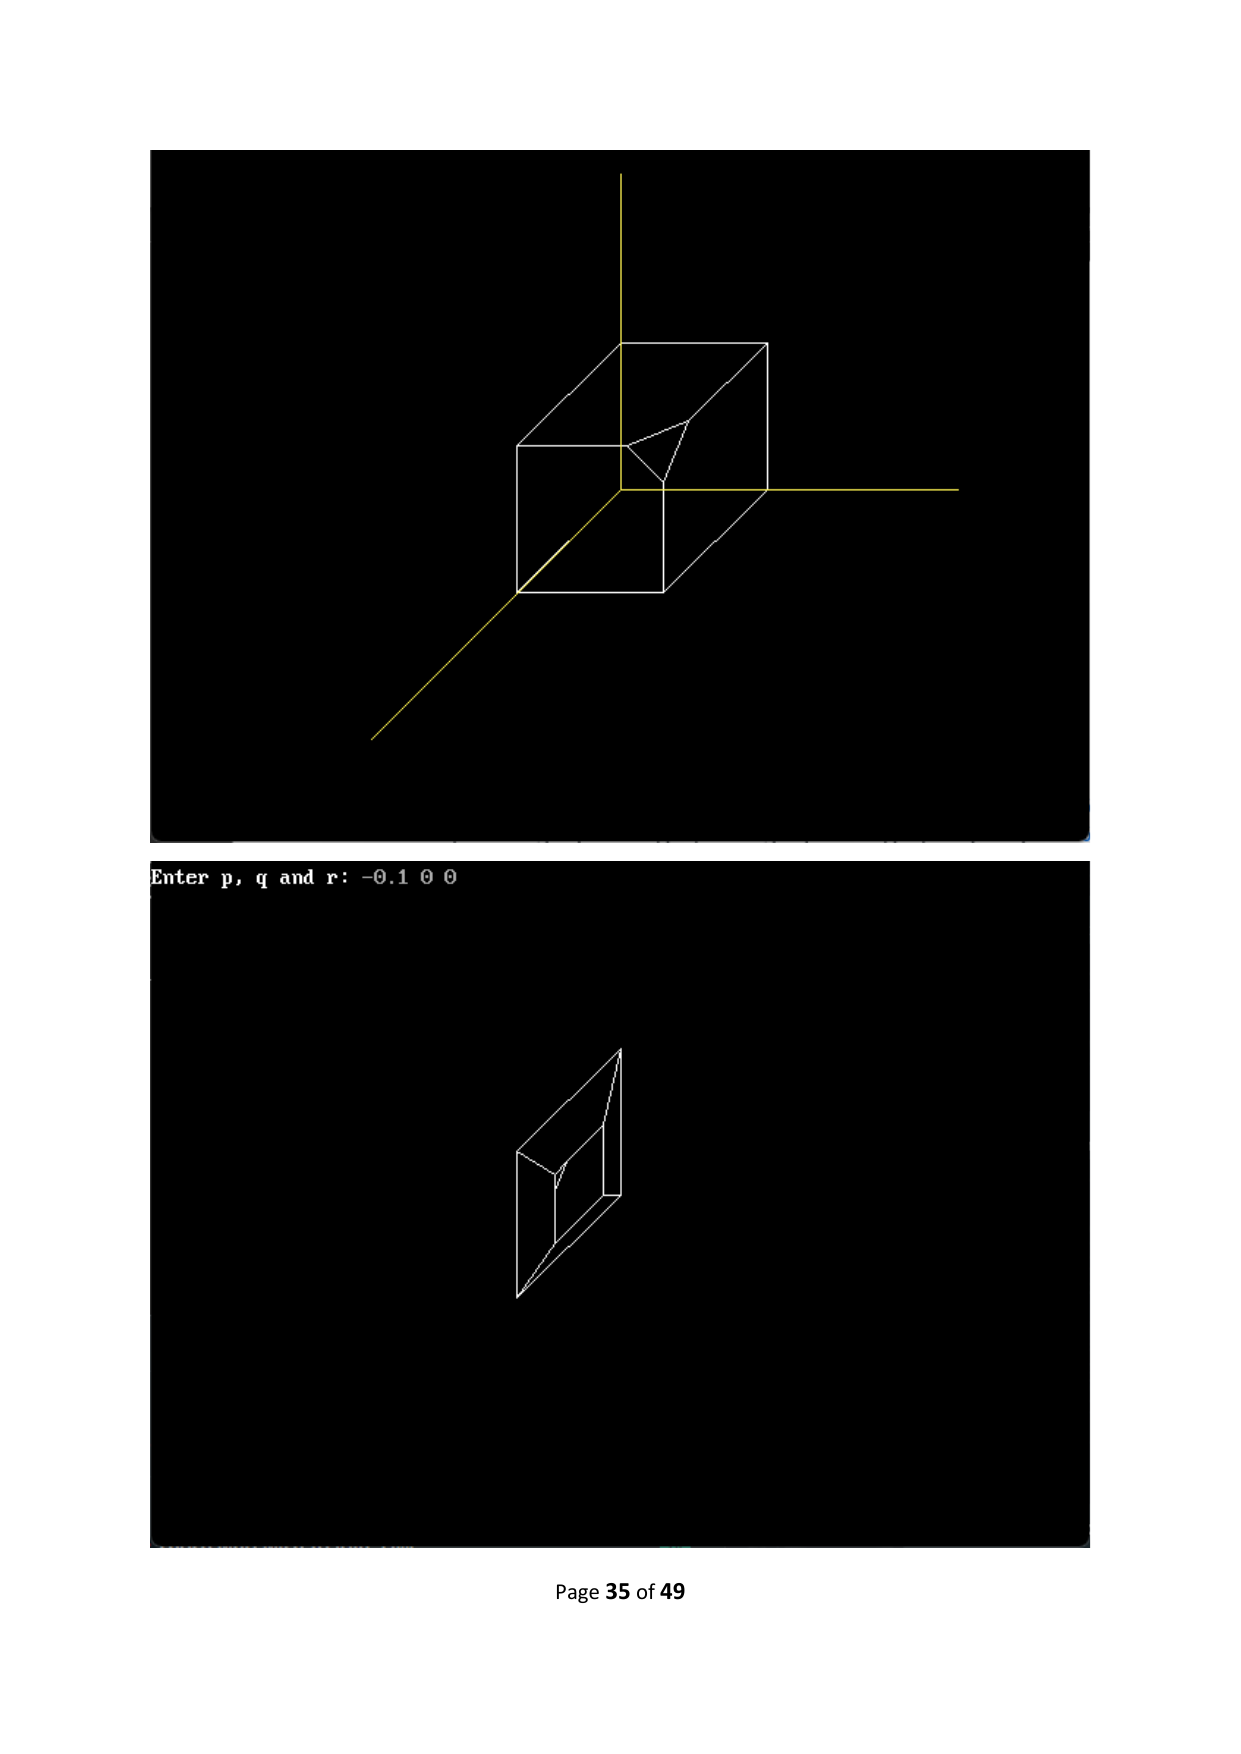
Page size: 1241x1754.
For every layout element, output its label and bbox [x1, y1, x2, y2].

picture [150, 150, 1091, 843]
picture [150, 861, 1091, 1548]
